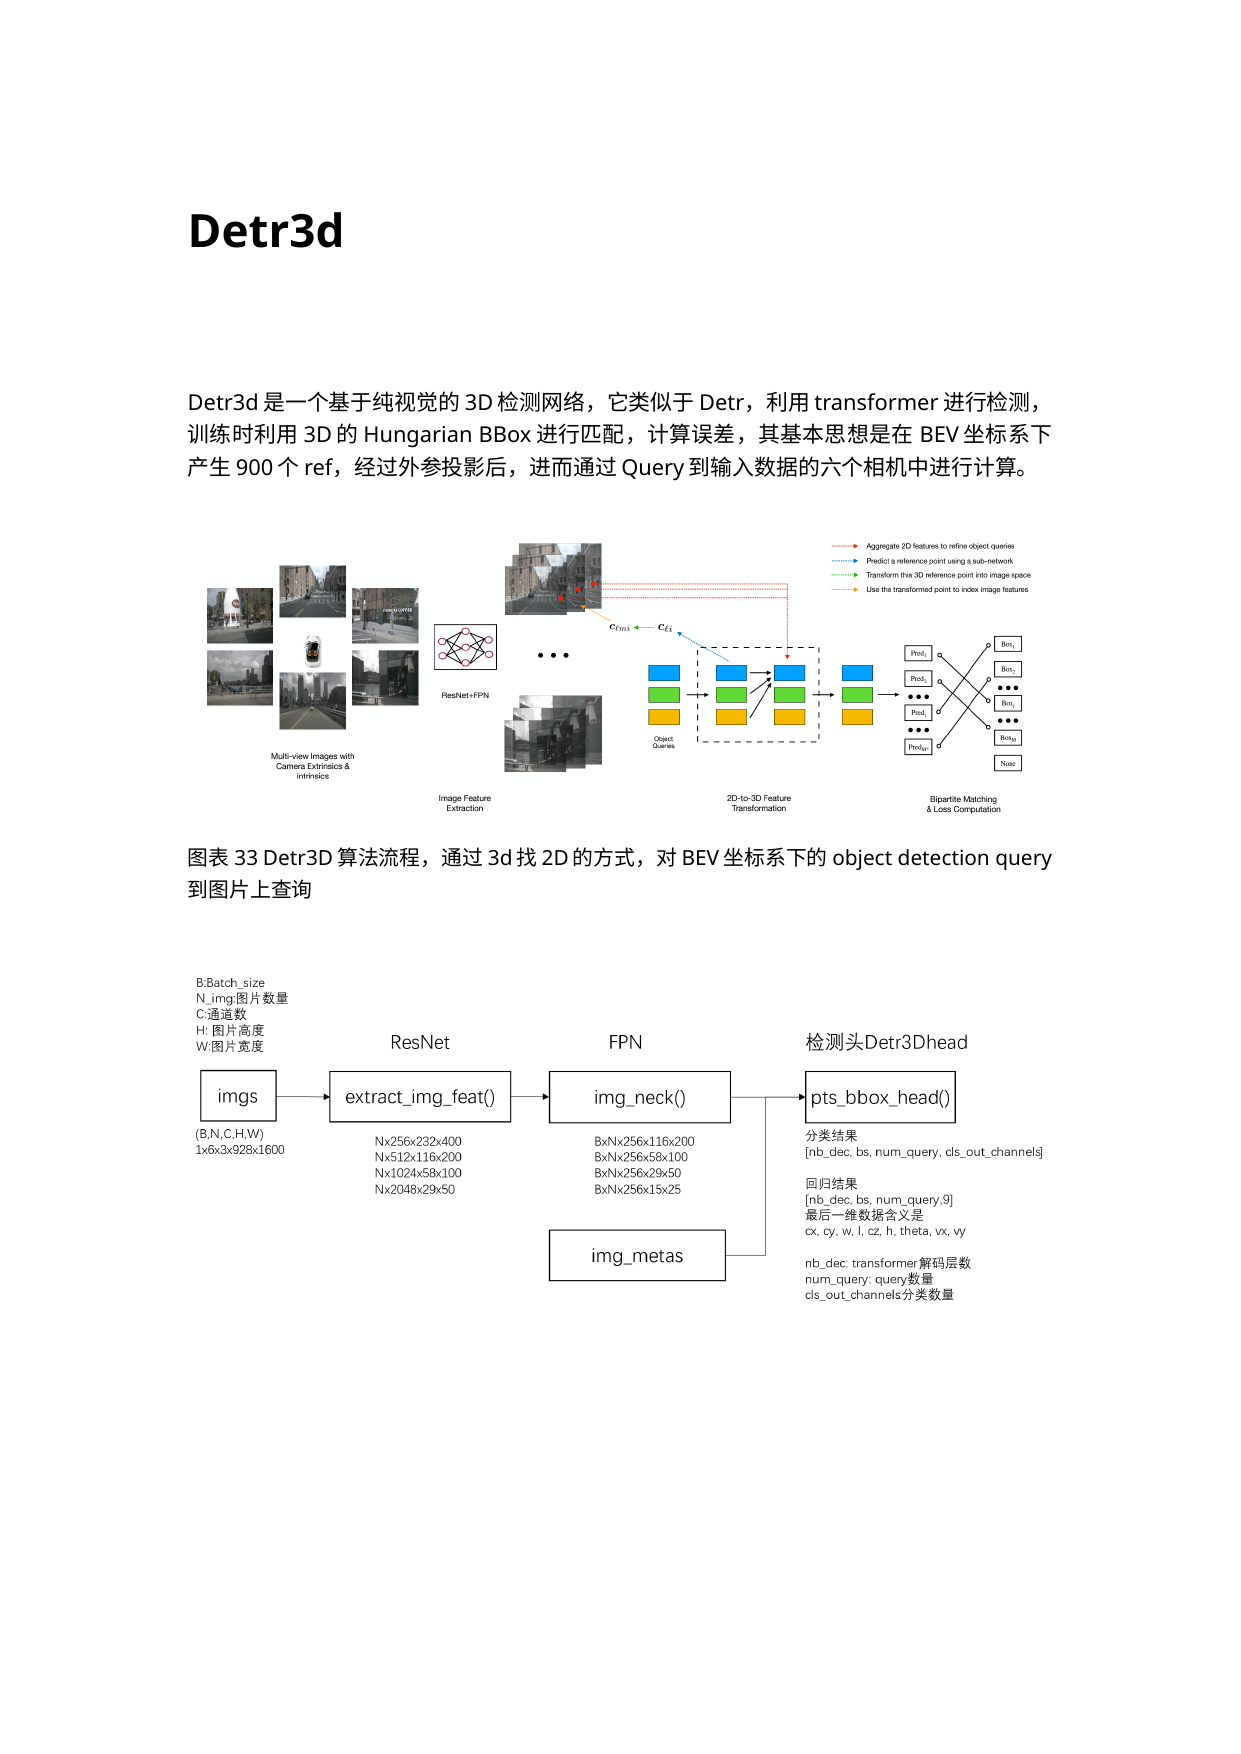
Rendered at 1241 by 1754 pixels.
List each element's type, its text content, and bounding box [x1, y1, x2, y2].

text Detr3d是一个基于纯视觉的3D检测网络，它类似于Detr，利用transformer进行检测，训练时利用3D的Hungarian BBox进行匹配，计算误差，其基本思想是在BEV坐标系下产生900个ref，经过外参投影后，进而通过Query到输入数据的六个相机中进行计算。 [187, 385, 1053, 482]
subtitle Detr3d [187, 197, 1053, 262]
picture [187, 969, 1053, 1324]
picture [187, 482, 1053, 820]
text 图表 33 Detr3D算法流程，通过3d找2D的方式，对BEV坐标系下的object detection query到图片上查询 [187, 840, 1053, 905]
